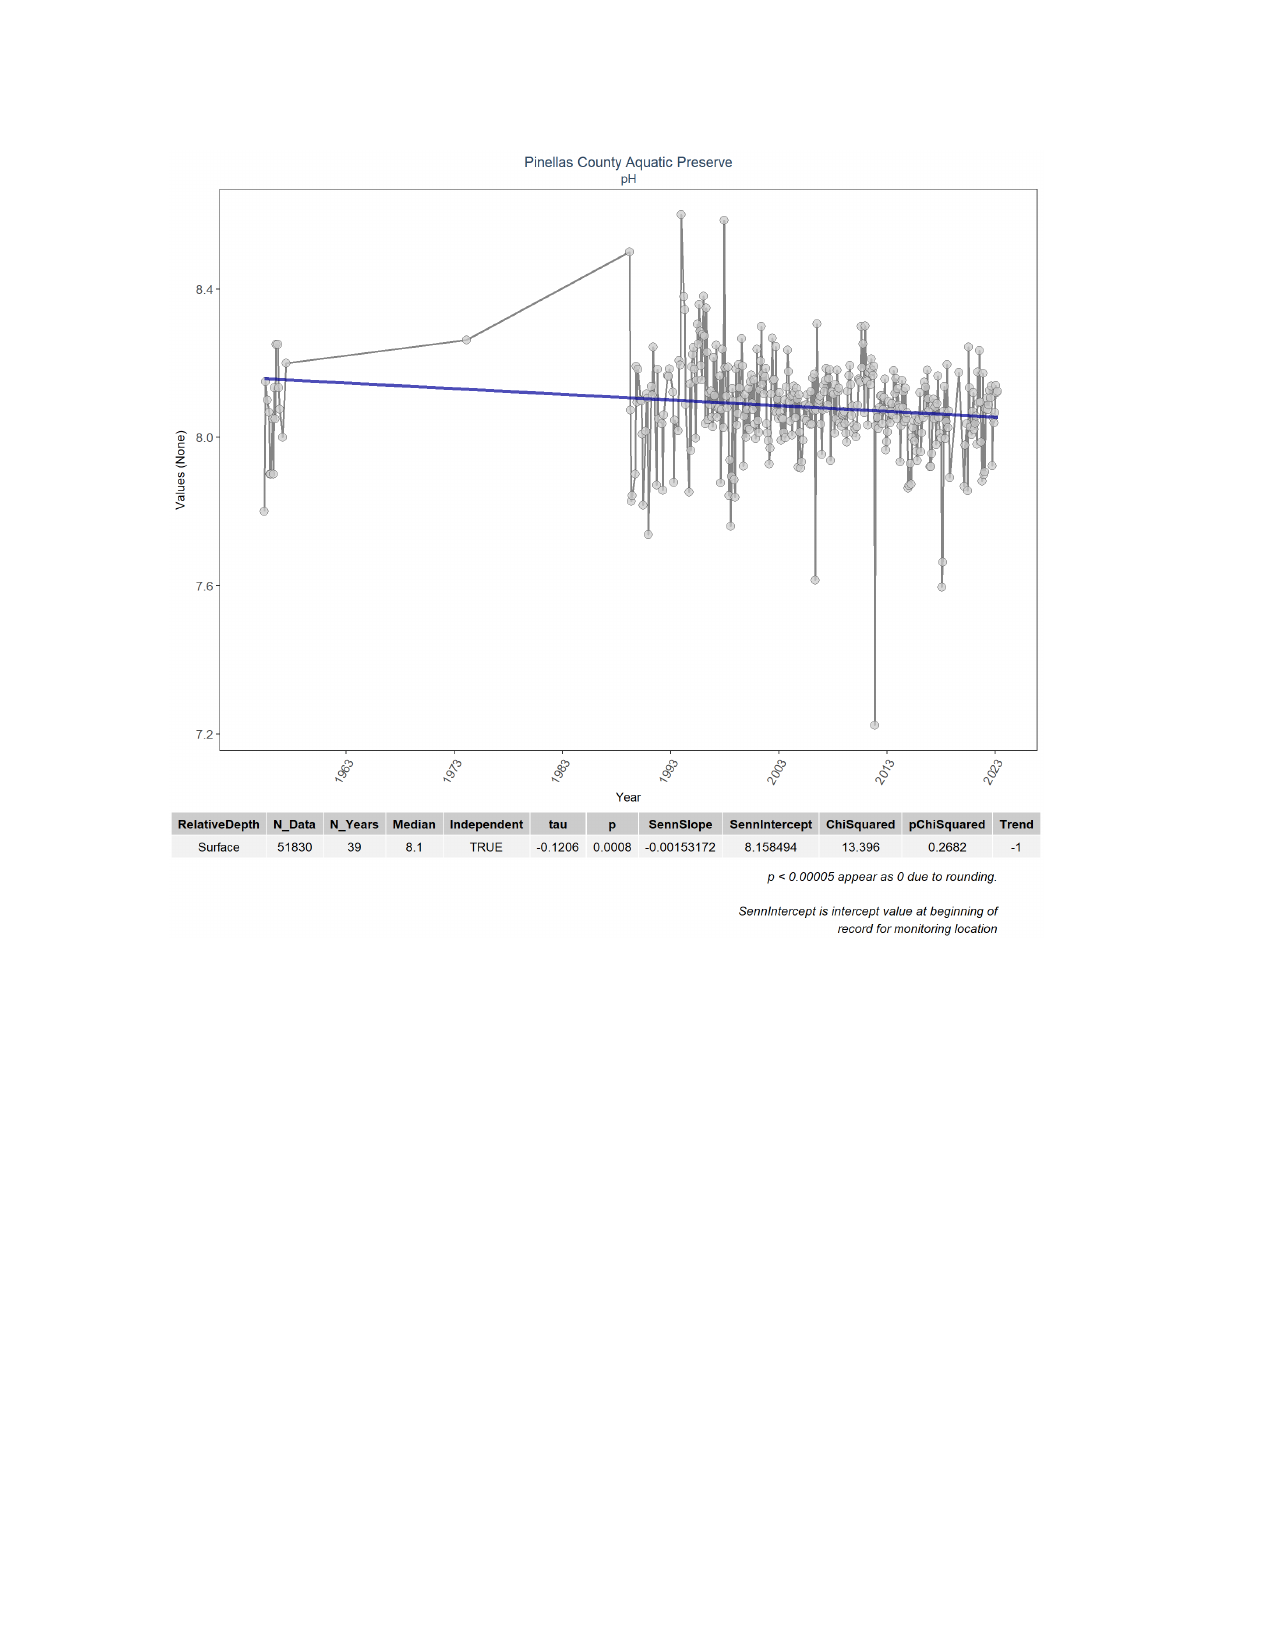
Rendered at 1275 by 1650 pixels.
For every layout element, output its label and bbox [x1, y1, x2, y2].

picture [168, 150, 1044, 938]
